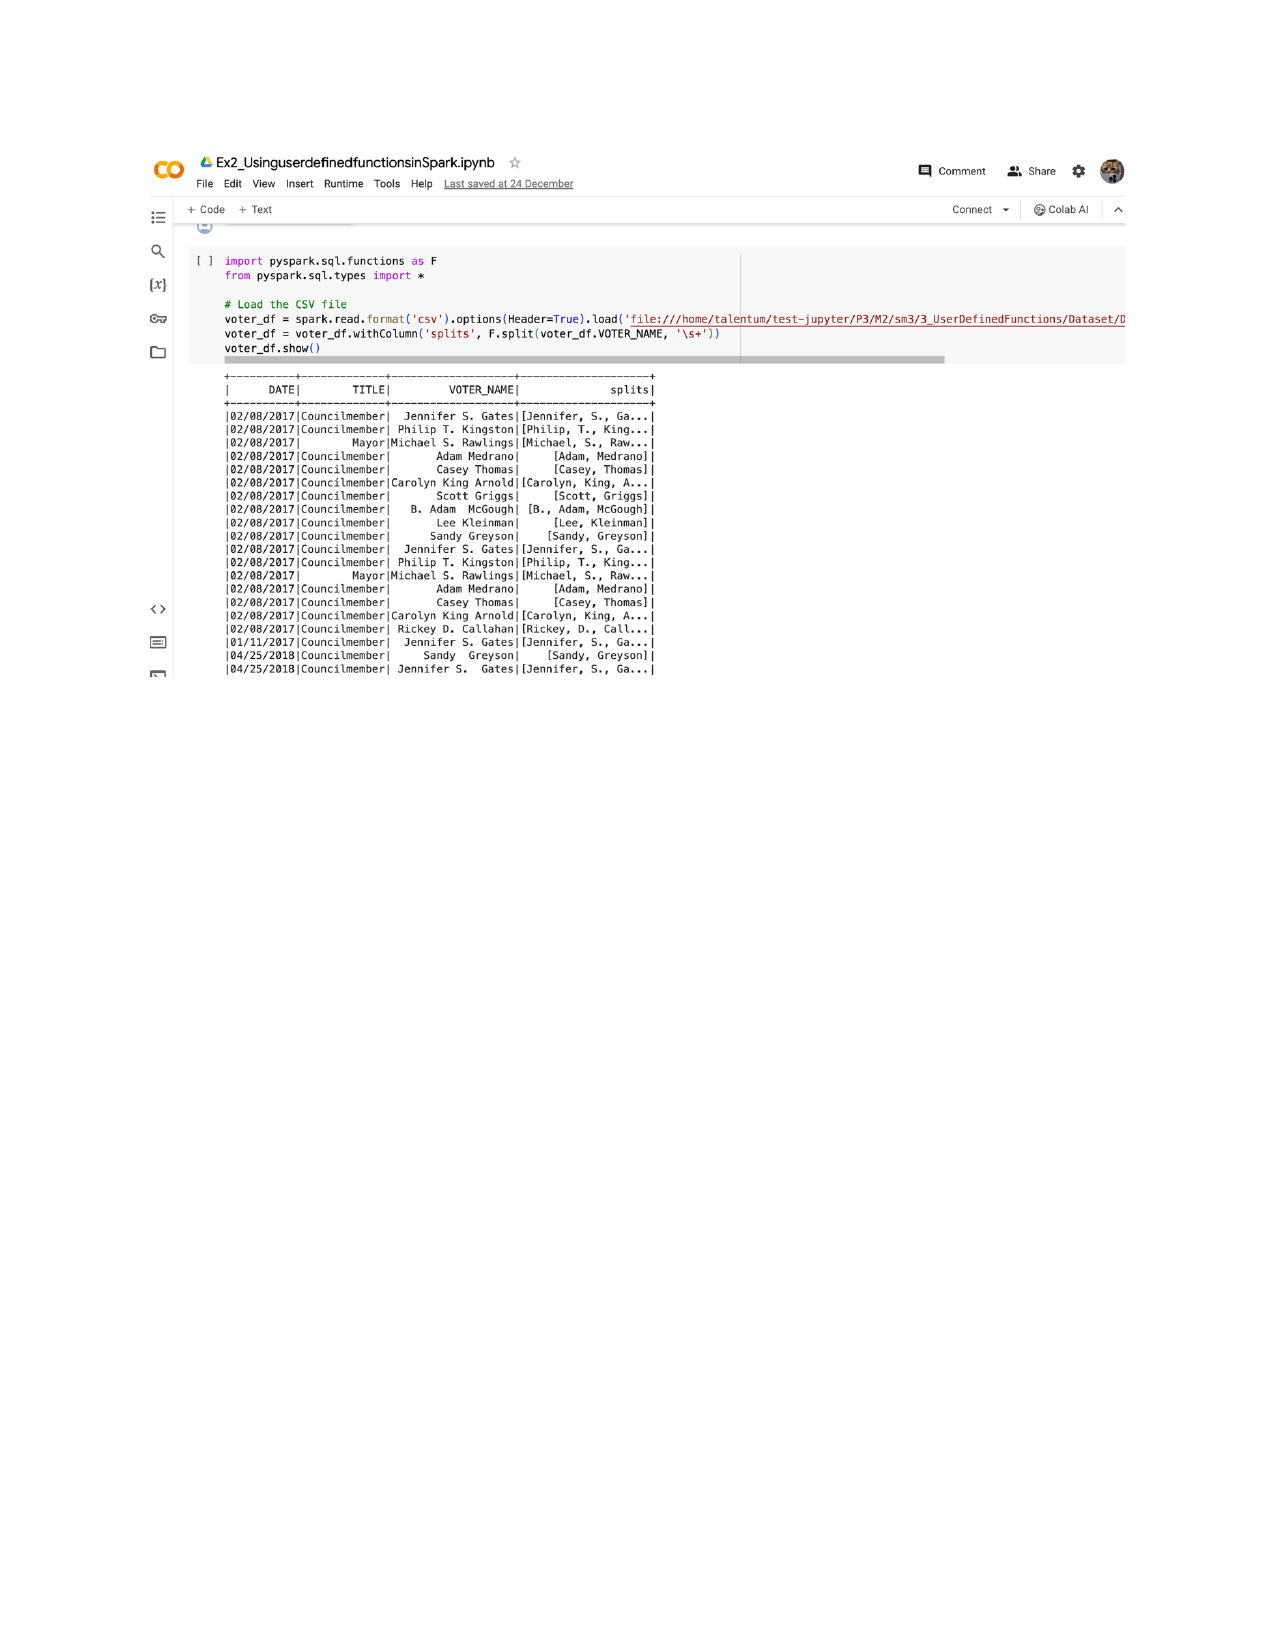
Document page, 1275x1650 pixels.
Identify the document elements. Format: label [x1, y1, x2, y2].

picture [150, 150, 1125, 677]
